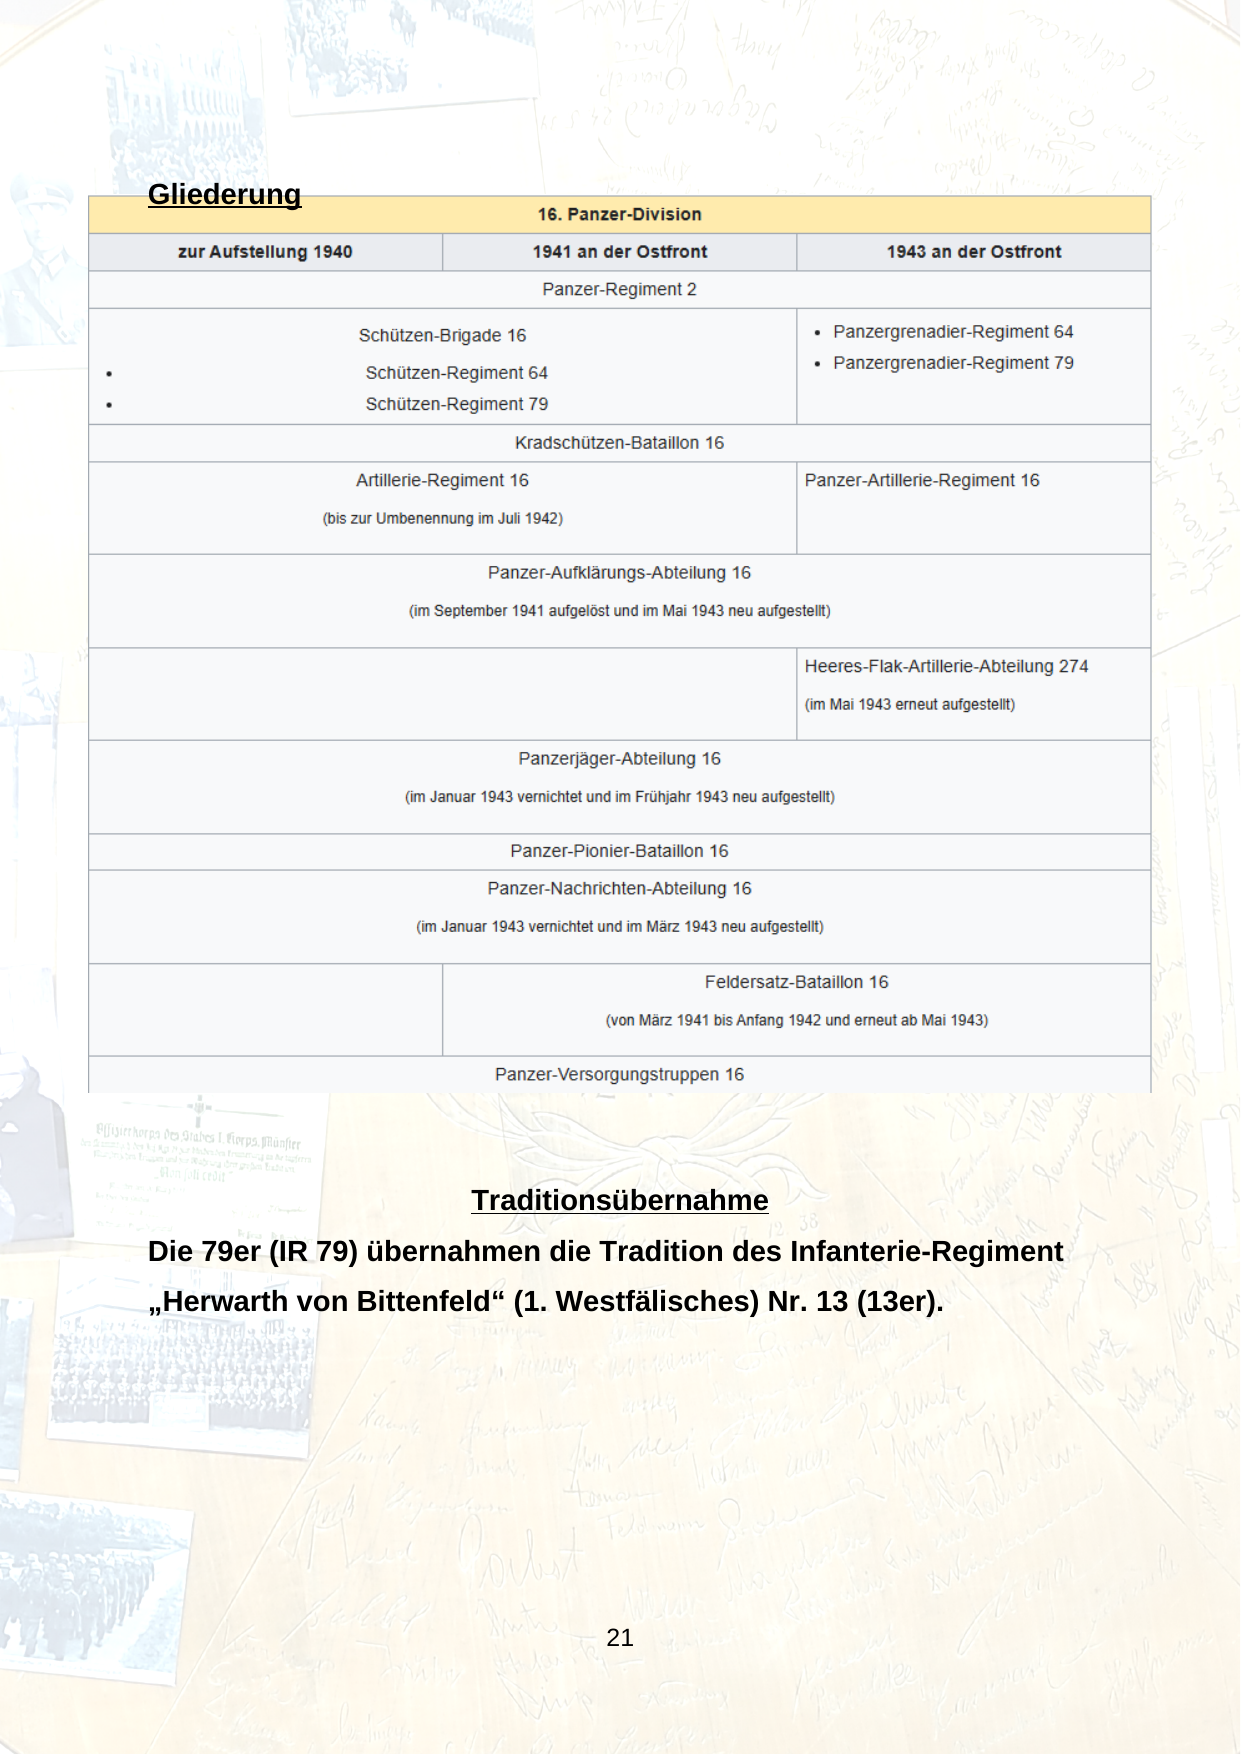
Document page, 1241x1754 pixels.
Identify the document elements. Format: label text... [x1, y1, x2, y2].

text Die 79er (IR 79) übernahmen die Tradition des Infanterie-Regiment „Herwarth von Bittenfeld“ (1. Westfälisches) Nr. 13 (13er). [148, 1234, 1092, 1318]
picture [88, 194, 1153, 1093]
text Traditionsübernahme [148, 1183, 1092, 1217]
text Gliederung [148, 177, 1092, 211]
